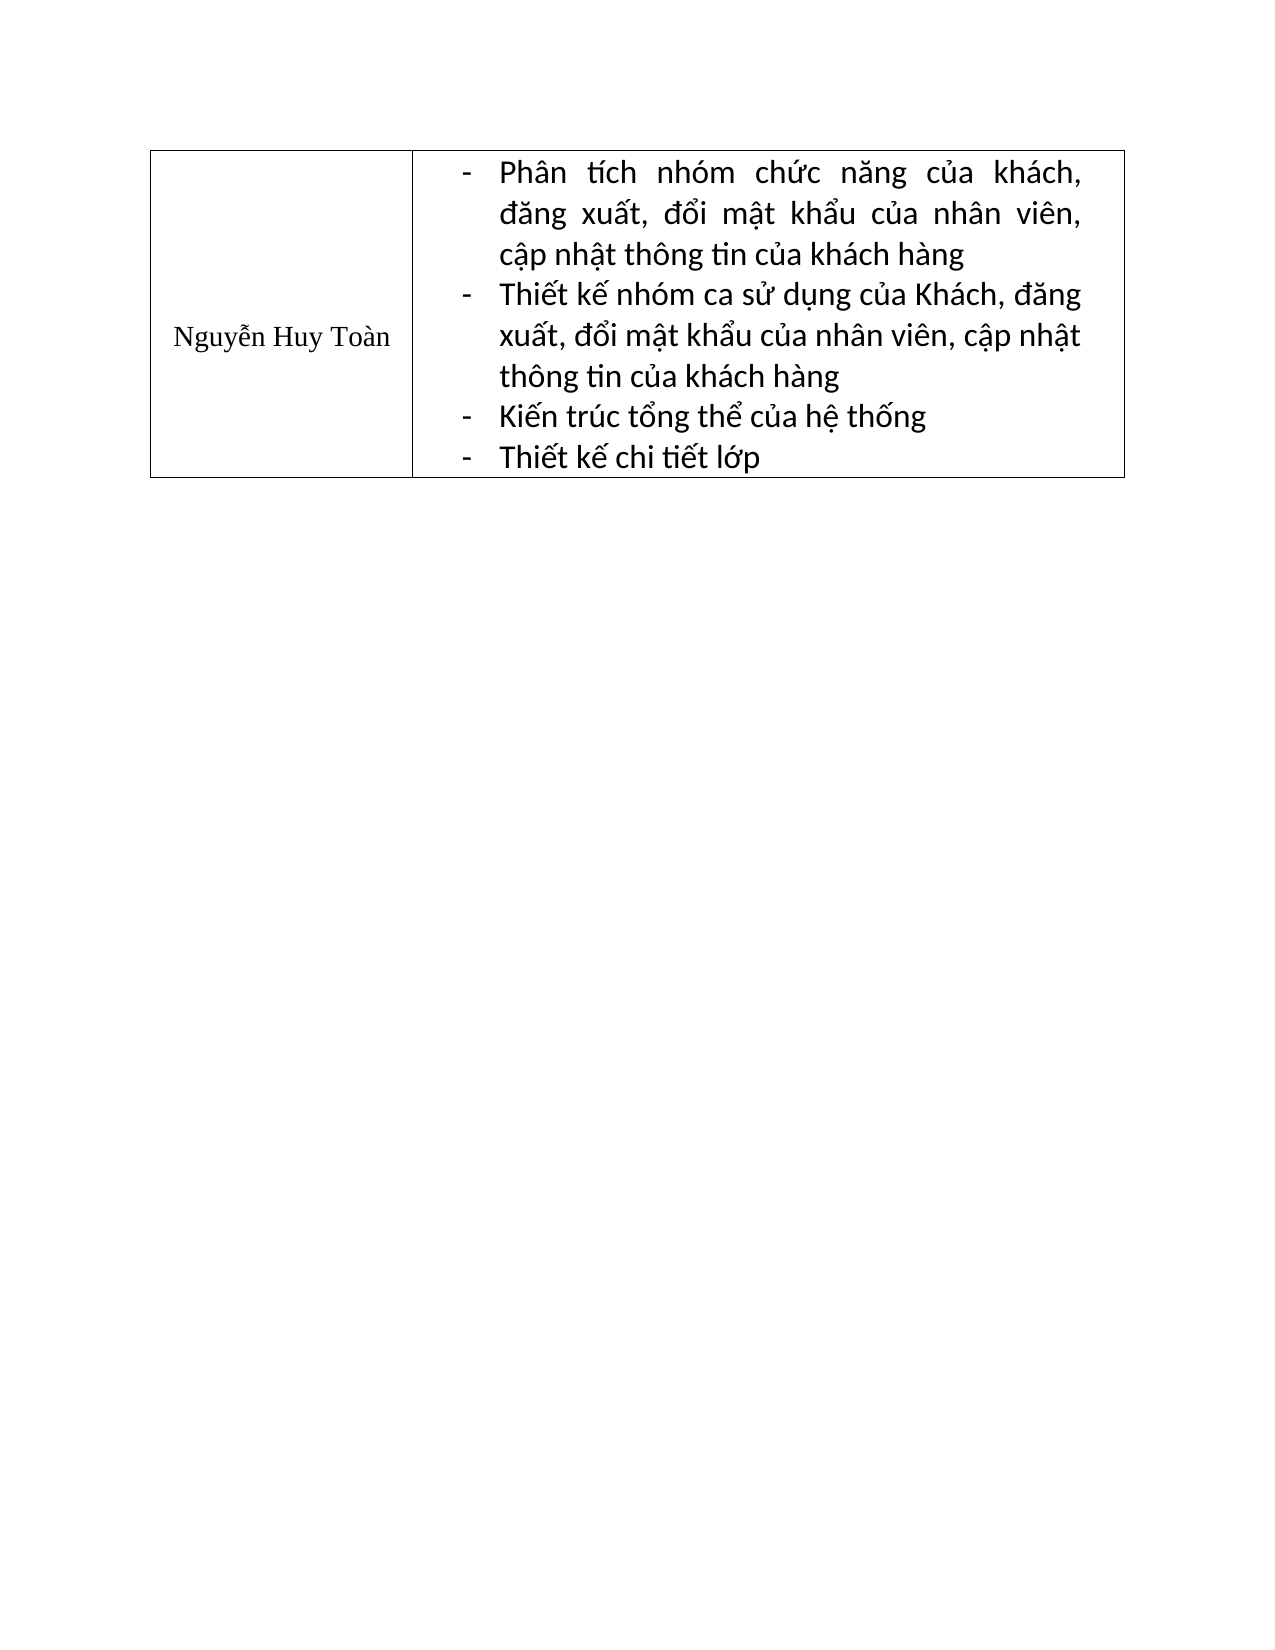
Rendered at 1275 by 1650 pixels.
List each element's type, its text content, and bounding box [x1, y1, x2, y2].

table_header Nguyễn Huy Toàn [151, 151, 412, 477]
table_header Phân tích nhóm chức năng của khách, đăng xuất, đổi mật khẩu của nhân viên, cập nhật thông tin của khách hàng Thiết kế nhóm ca sử dụng của Khách, đăng xuất, đổi mật khẩu của nhân viên, cập nhật thông tin của khách hàng Kiến trúc tổng thể của hệ thống Thiết kế chi tiết lớp [413, 151, 1124, 477]
